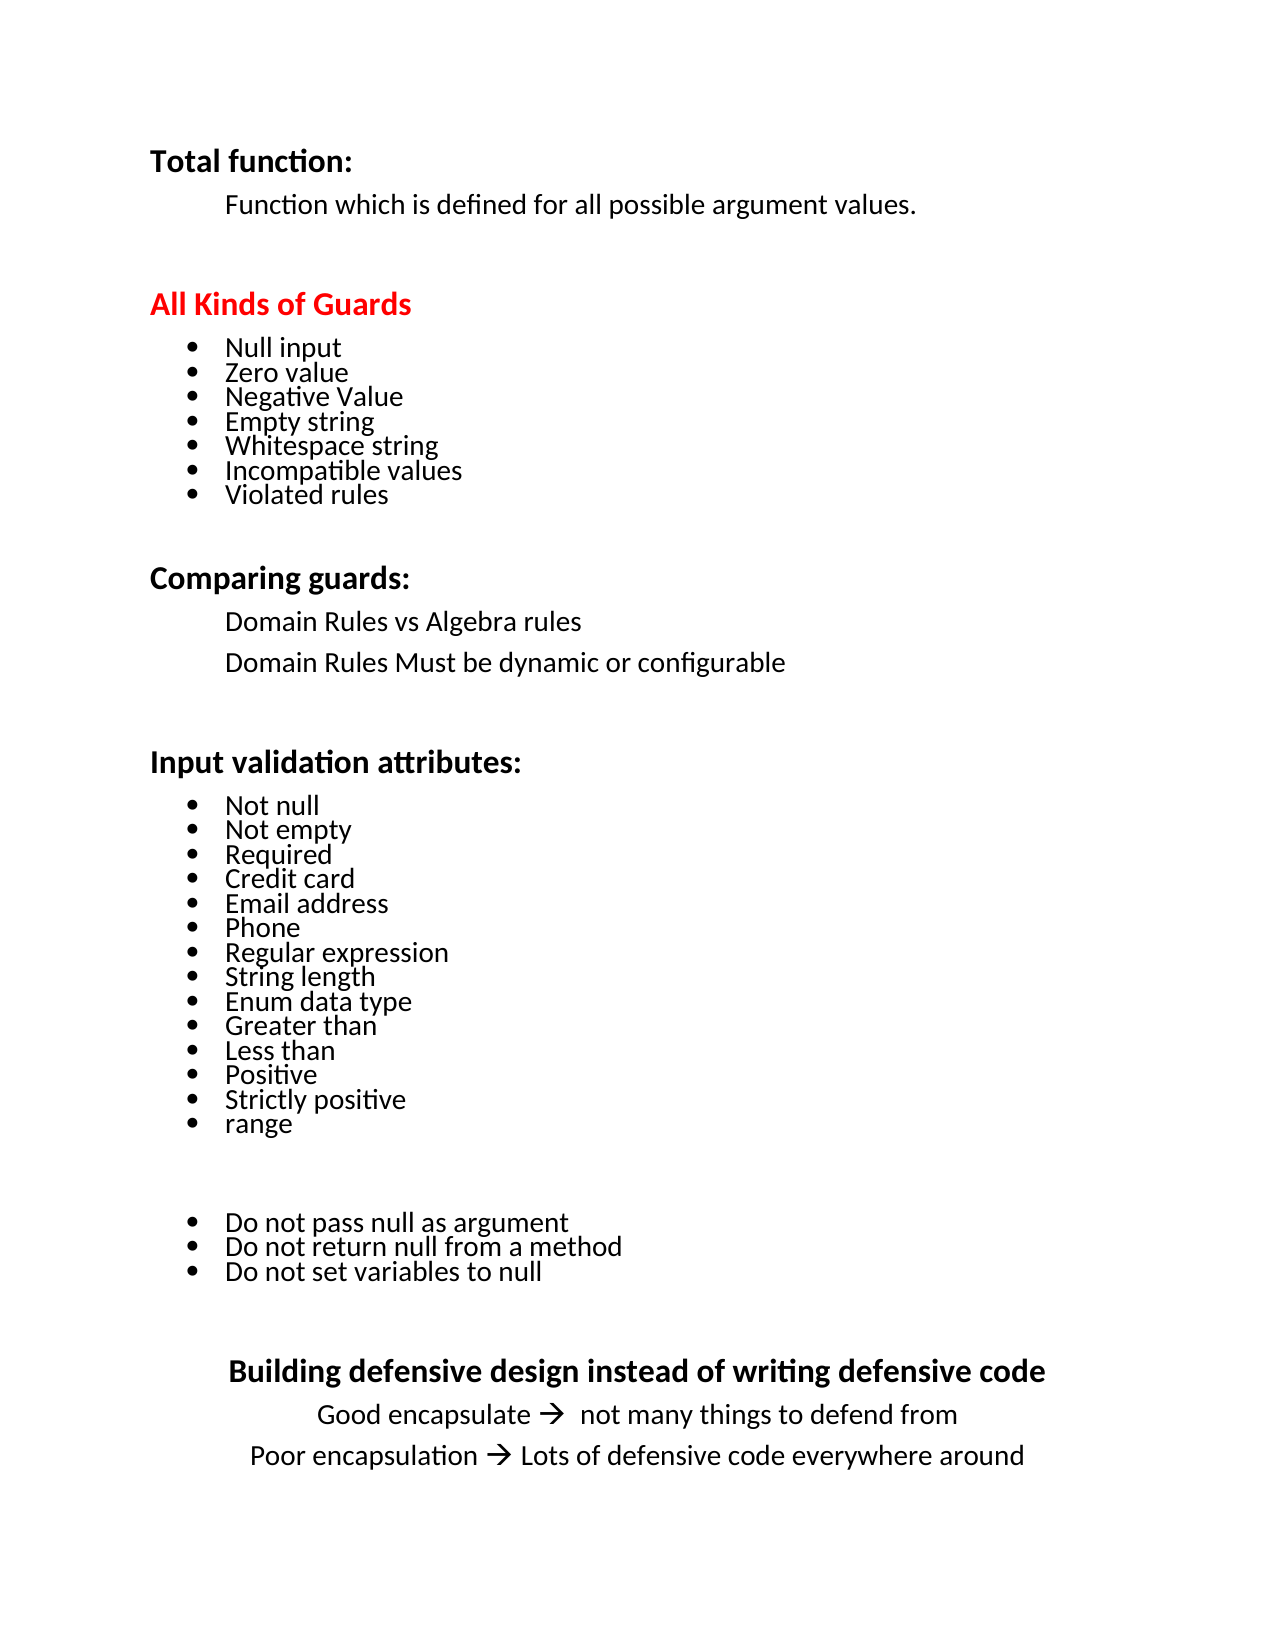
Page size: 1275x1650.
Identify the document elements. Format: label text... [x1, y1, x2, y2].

list Required [187, 845, 1125, 869]
list Strictly positive [187, 1089, 1125, 1114]
list range [187, 1114, 1125, 1138]
list Do not return null from a method [187, 1237, 1125, 1261]
text Comparing guards: [150, 567, 1125, 595]
list Not empty [187, 820, 1125, 845]
list Less than [187, 1041, 1125, 1065]
list Zero value [187, 362, 1125, 387]
text Input validation attributes: [150, 751, 1125, 779]
list Enum data type [187, 992, 1125, 1016]
list Violated rules [187, 485, 1125, 509]
list Positive [187, 1065, 1125, 1089]
text Good encapsulate not many things to defend from [150, 1405, 1125, 1429]
text Building defensive design instead of writing defensive code [150, 1360, 1125, 1388]
list Null input [187, 338, 1125, 362]
list Greater than [187, 1016, 1125, 1041]
list Phone [187, 918, 1125, 943]
list Whitespace string [187, 436, 1125, 460]
list Email address [187, 894, 1125, 918]
text Total function: [150, 150, 1125, 178]
list Incompatible values [187, 460, 1125, 485]
list Do not set variables to null [187, 1261, 1125, 1286]
text Function which is defined for all possible argument values. [150, 195, 1125, 219]
text Poor encapsulation Lots of defensive code everywhere around [150, 1446, 1125, 1470]
list Credit card [187, 869, 1125, 894]
list Negative Value [187, 387, 1125, 411]
list Regular expression [187, 943, 1125, 967]
text Domain Rules vs Algebra rules [150, 611, 1125, 636]
list Empty string [187, 411, 1125, 436]
list Not null [187, 796, 1125, 820]
text All Kinds of Guards [150, 293, 1125, 321]
list String length [187, 967, 1125, 992]
text Domain Rules Must be dynamic or configurable [150, 652, 1125, 677]
list Do not pass null as argument [187, 1212, 1125, 1237]
